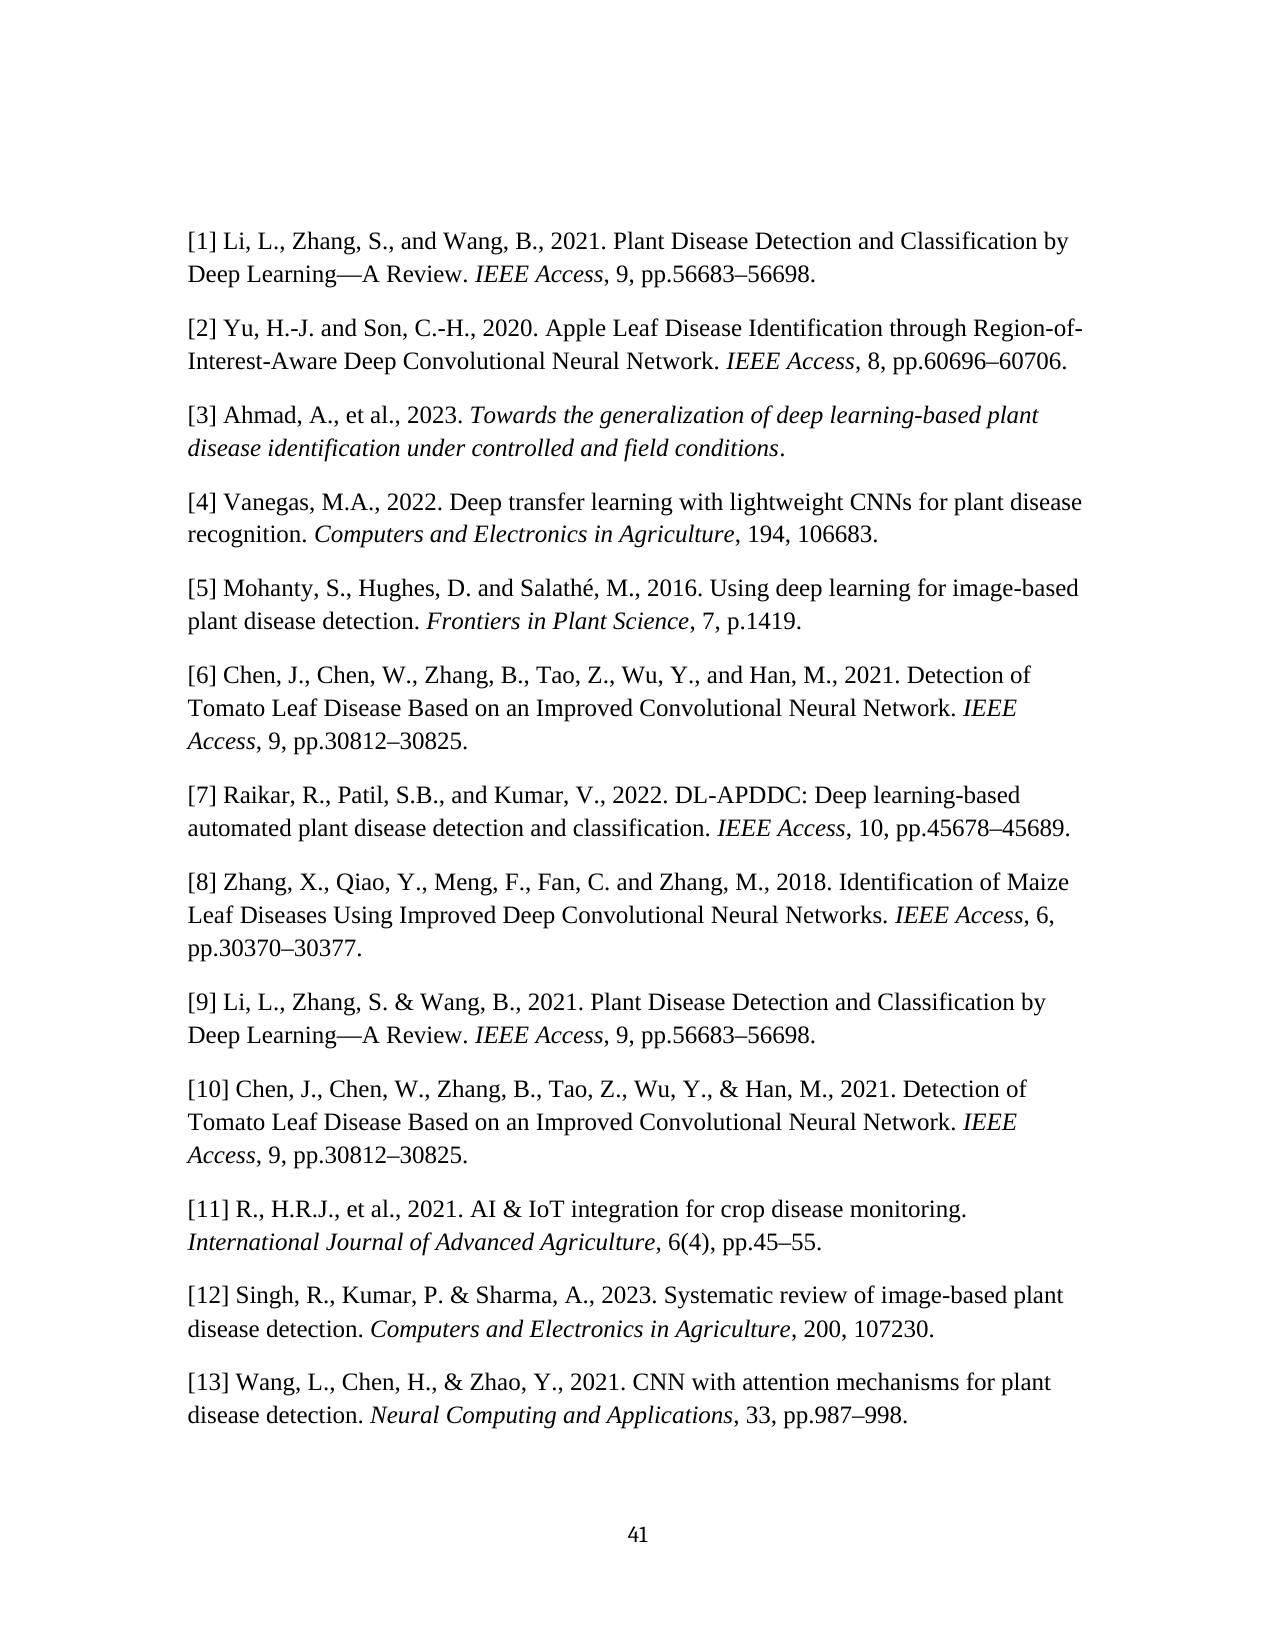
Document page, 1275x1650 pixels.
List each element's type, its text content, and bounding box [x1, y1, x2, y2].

text [9] Li, L., Zhang, S. & Wang, B., 2021. Plant Disease Detection and Classification by Deep Learning—A Review. IEEE Access, 9, pp.56683–56698. [187, 987, 1087, 1049]
text [8] Zhang, X., Qiao, Y., Meng, F., Fan, C. and Zhang, M., 2018. Identification of Maize Leaf Diseases Using Improved Deep Convolutional Neural Networks. IEEE Access, 6, pp.30370–30377. [187, 867, 1087, 962]
text [3] Ahmad, A., et al., 2023. Towards the generalization of deep learning-based plant disease identification under controlled and field conditions. [187, 400, 1087, 461]
text [13] Wang, L., Chen, H., & Zhao, Y., 2021. CNN with attention mechanisms for plant disease detection. Neural Computing and Applications, 33, pp.987–998. [187, 1367, 1087, 1429]
text [12] Singh, R., Kumar, P. & Sharma, A., 2023. Systematic review of image-based plant disease detection. Computers and Electronics in Agriculture, 200, 107230. [187, 1281, 1087, 1342]
text [1] Li, L., Zhang, S., and Wang, B., 2021. Plant Disease Detection and Classification by Deep Learning—A Review. IEEE Access, 9, pp.56683–56698. [187, 226, 1087, 288]
text [7] Raikar, R., Patil, S.B., and Kumar, V., 2022. DL-APDDC: Deep learning-based automated plant disease detection and classification. IEEE Access, 10, pp.45678–45689. [187, 780, 1087, 842]
text [10] Chen, J., Chen, W., Zhang, B., Tao, Z., Wu, Y., & Han, M., 2021. Detection of Tomato Leaf Disease Based on an Improved Convolutional Neural Network. IEEE Access, 9, pp.30812–30825. [187, 1074, 1087, 1169]
text [11] R., H.R.J., et al., 2021. AI & IoT integration for crop disease monitoring. International Journal of Advanced Agriculture, 6(4), pp.45–55. [187, 1194, 1087, 1256]
text [4] Vanegas, M.A., 2022. Deep transfer learning with lightweight CNNs for plant disease recognition. Computers and Electronics in Agriculture, 194, 106683. [187, 487, 1087, 548]
text [6] Chen, J., Chen, W., Zhang, B., Tao, Z., Wu, Y., and Han, M., 2021. Detection of Tomato Leaf Disease Based on an Improved Convolutional Neural Network. IEEE Access, 9, pp.30812–30825. [187, 660, 1087, 755]
text [2] Yu, H.-J. and Son, C.-H., 2020. Apple Leaf Disease Identification through Region-of-Interest-Aware Deep Convolutional Neural Network. IEEE Access, 8, pp.60696–60706. [187, 313, 1087, 374]
text [5] Mohanty, S., Hughes, D. and Salathé, M., 2016. Using deep learning for image-based plant disease detection. Frontiers in Plant Science, 7, p.1419. [187, 573, 1087, 635]
